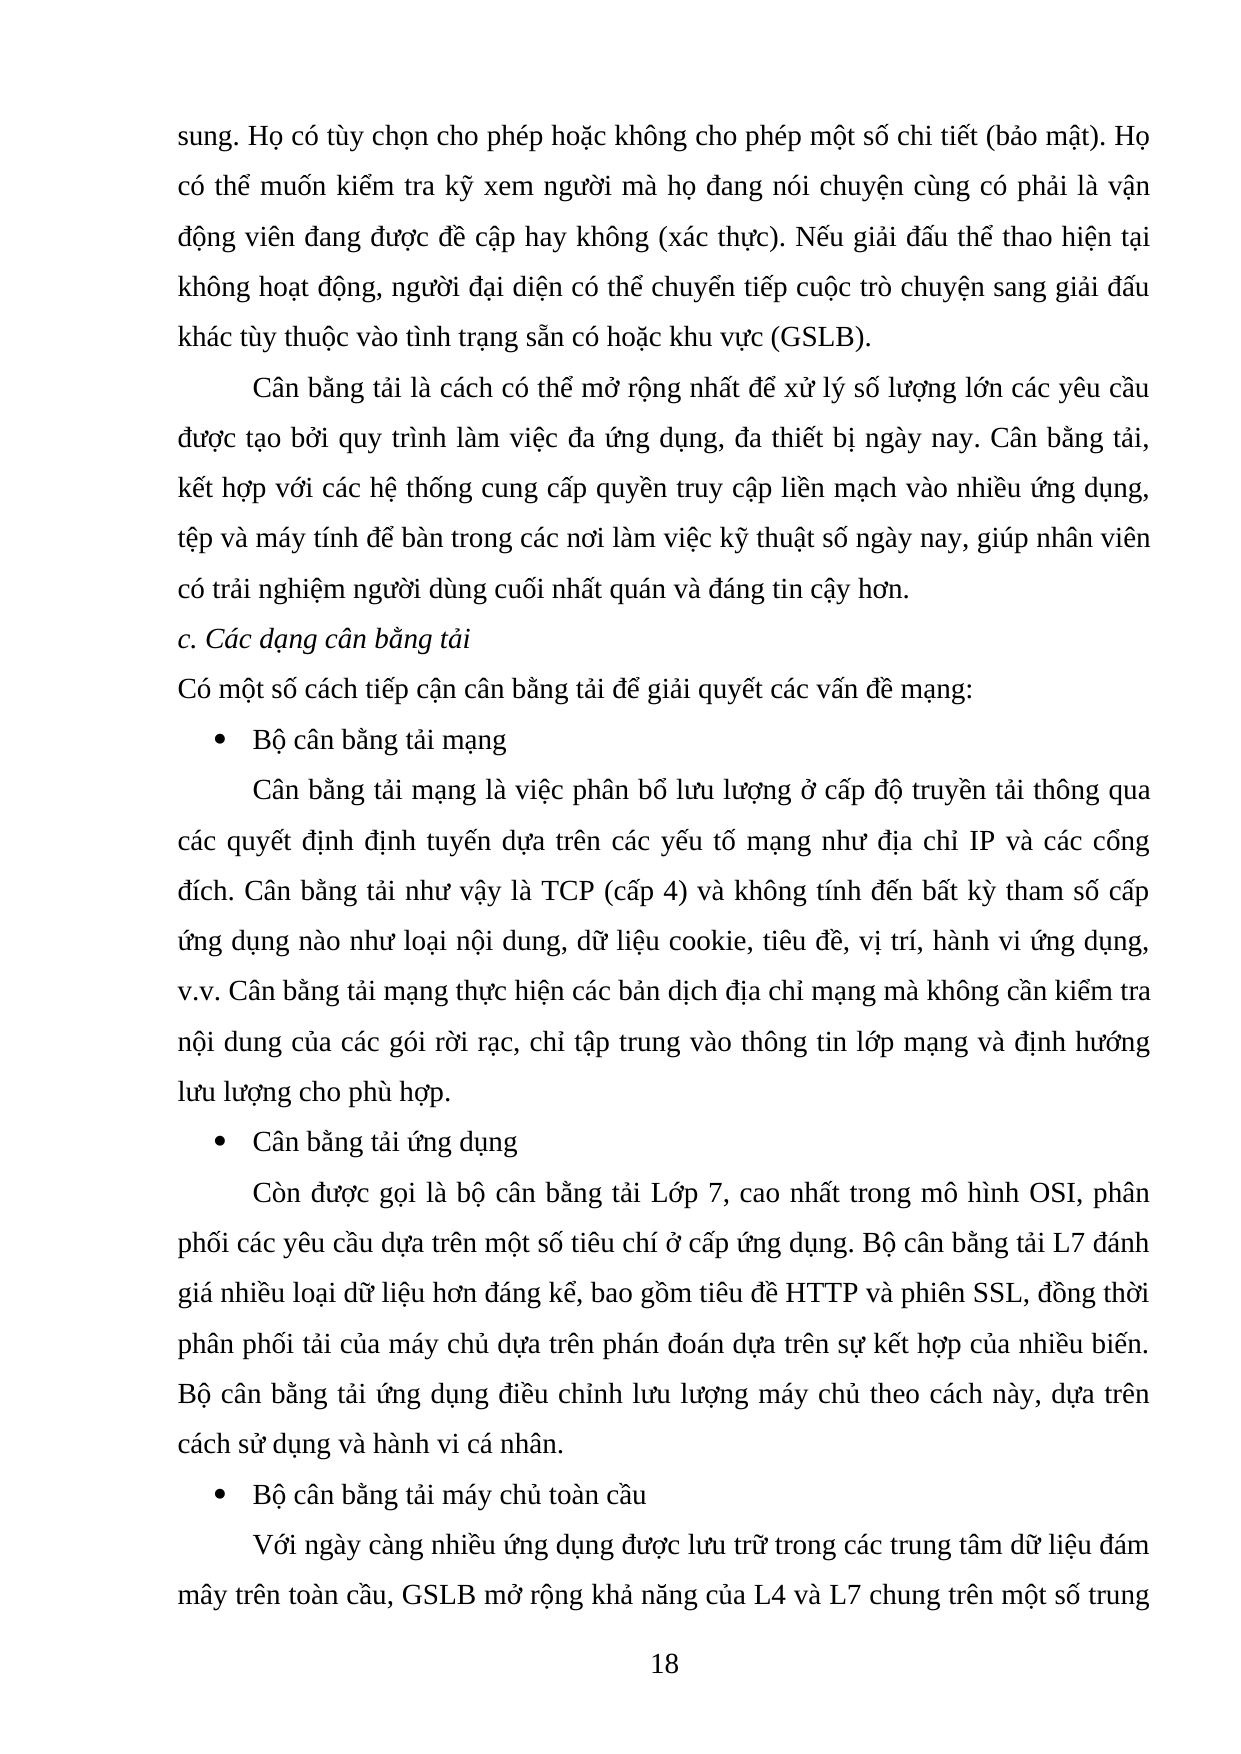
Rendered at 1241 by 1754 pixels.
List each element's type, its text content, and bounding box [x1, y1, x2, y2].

list Bộ cân bằng tải mạng [215, 722, 1152, 756]
list Cân bằng tải ứng dụng [215, 1124, 1152, 1158]
text Còn được gọi là bộ cân bằng tải Lớp 7, cao nhất trong mô hình OSI, phân phối các yêu cầu dựa trên một số tiêu chí ở cấp ứng dụng. Bộ cân bằng tải L7 đánh giá nhiều loại dữ liệu hơn đáng kể, bao gồm tiêu đề HTTP và phiên SSL, đồng thời phân phối tải của máy chủ dựa trên phán đoán dựa trên sự kết hợp của nhiều biến. Bộ cân bằng tải ứng dụng điều chỉnh lưu lượng máy chủ theo cách này, dựa trên cách sử dụng và hành vi cá nhân. [177, 1175, 1152, 1460]
text Có một số cách tiếp cận cân bằng tải để giải quyết các vấn đề mạng: [177, 672, 1152, 705]
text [177, 1527, 1152, 1611]
text Cân bằng tải là cách có thể mở rộng nhất để xử lý số lượng lớn các yêu cầu được tạo bởi quy trình làm việc đa ứng dụng, đa thiết bị ngày nay. Cân bằng tải, kết hợp với các hệ thống cung cấp quyền truy cập liền mạch vào nhiều ứng dụng, tệp và máy tính để bàn trong các nơi làm việc kỹ thuật số ngày nay, giúp nhân viên có trải nghiệm người dùng cuối nhất quán và đáng tin cậy hơn. [177, 370, 1152, 604]
subtitle c. Các dạng cân bằng tải [177, 621, 1152, 655]
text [177, 118, 1152, 353]
list Bộ cân bằng tải máy chủ toàn cầu [215, 1477, 1152, 1510]
text Cân bằng tải mạng là việc phân bổ lưu lượng ở cấp độ truyền tải thông qua các quyết định định tuyến dựa trên các yếu tố mạng như địa chỉ IP và các cổng đích. Cân bằng tải như vậy là TCP (cấp 4) và không tính đến bất kỳ tham số cấp ứng dụng nào như loại nội dung, dữ liệu cookie, tiêu đề, vị trí, hành vi ứng dụng, v.v. Cân bằng tải mạng thực hiện các bản dịch địa chỉ mạng mà không cần kiểm tra nội dung của các gói rời rạc, chỉ tập trung vào thông tin lớp mạng và định hướng lưu lượng cho phù hợp. [177, 772, 1152, 1108]
